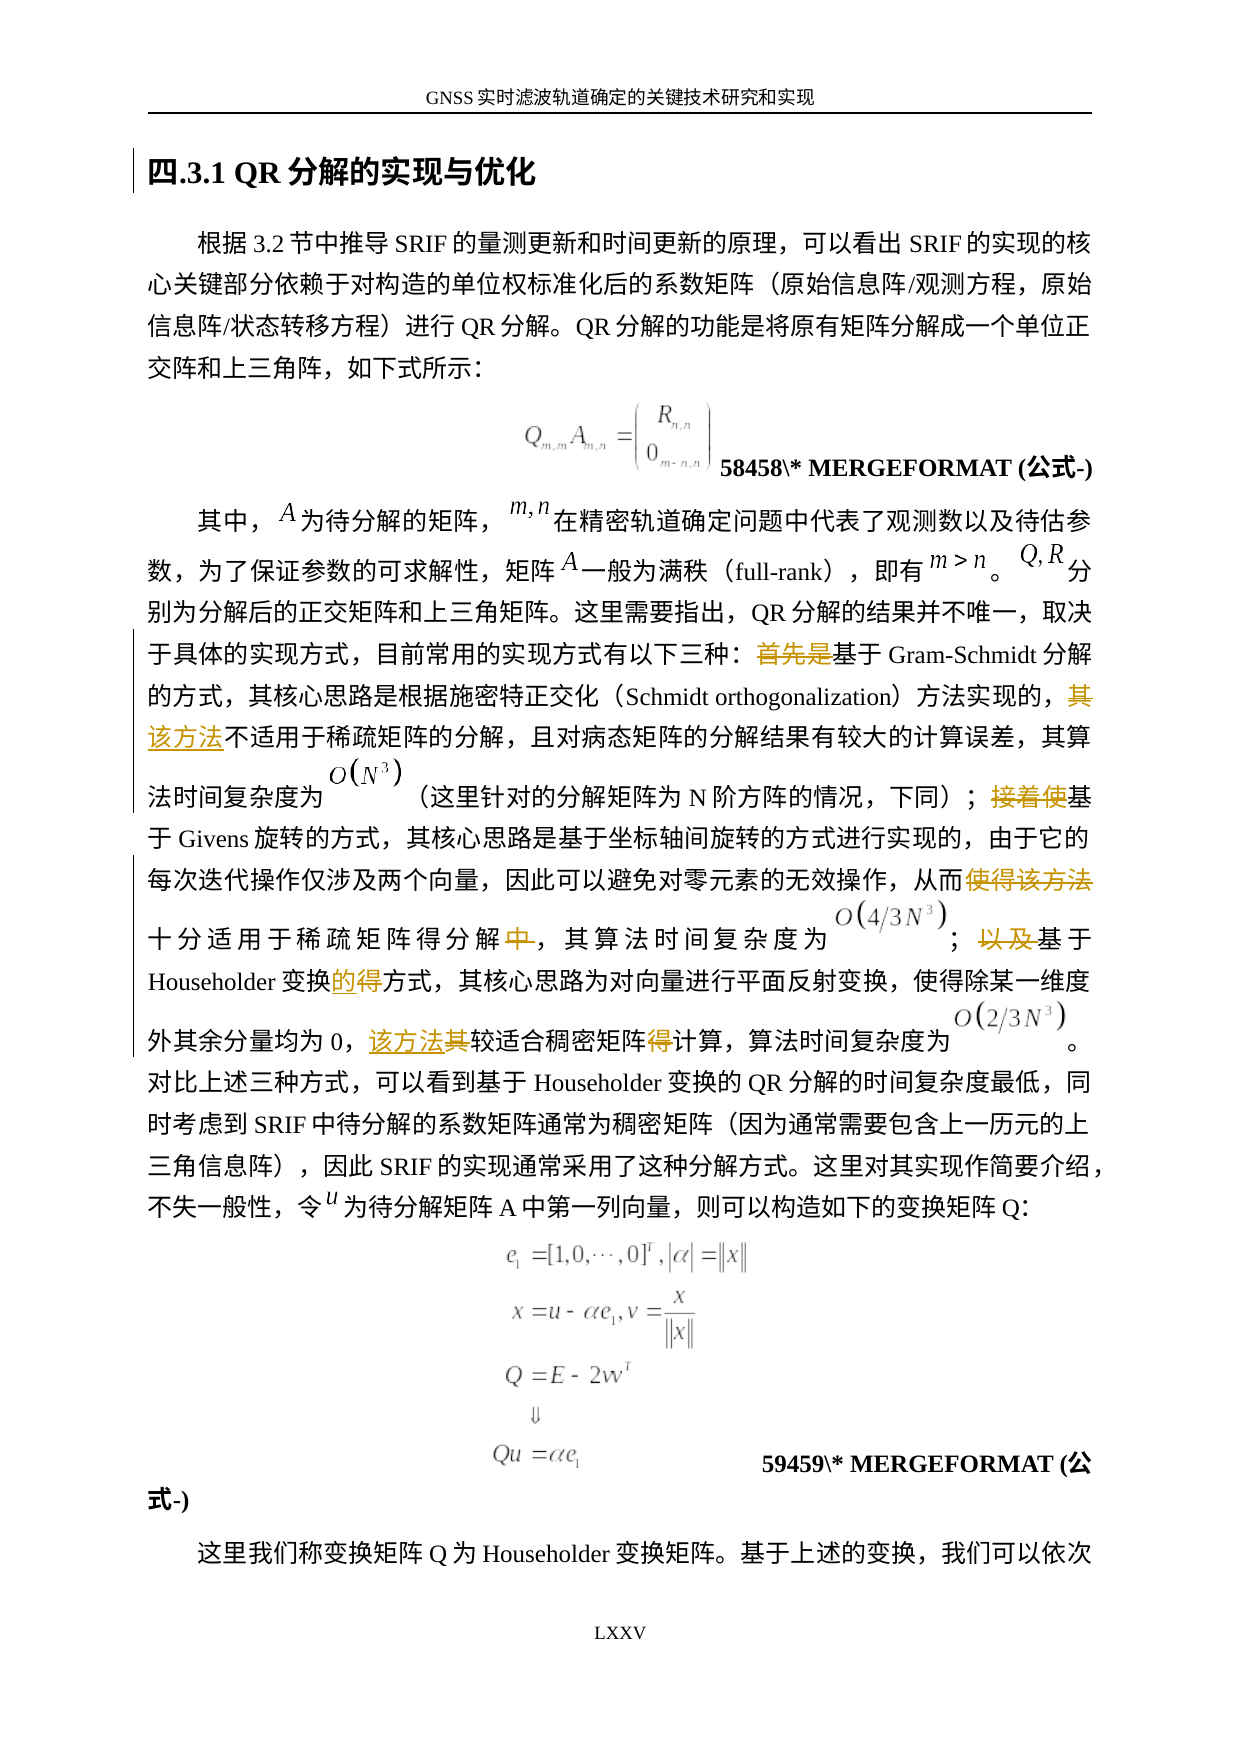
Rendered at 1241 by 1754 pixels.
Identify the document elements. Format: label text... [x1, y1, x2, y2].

text 其中，为待分解的矩阵，在精密轨道确定问题中代表了观测数以及待估参数，为了保证参数的可求解性，矩阵一般为满秩（full-rank），即有。分别为分解后的正交矩阵和上三角矩阵。这里需要指出，QR分解的结果并不唯一，取决于具体的实现方式，目前常用的实现方式有以下三种：基于Gram-Schmidt分解的方式，其核心思路是根据施密特正交化（Schmidt orthogonalization）方法实现的，不适用于稀疏矩阵的分解，且对病态矩阵的分解结果有较大的计算误差，其算法时间复杂度为（这里针对的分解矩阵为N阶方阵的情况，下同）；基于Givens旋转的方式，其核心思路是基于坐标轴间旋转的方式进行实现的，由于它的每次迭代操作仅涉及两个向量，因此可以避免对零元素的无效操作，从而十分适用于稀疏矩阵得分解，其算法时间复杂度为；基于Householder变换方式，其核心思路为对向量进行平面反射变换，使得除某一维度外其余分量均为0，较适合稠密矩阵计算，算法时间复杂度为。对比上述三种方式，可以看到基于Householder变换的QR分解的时间复杂度最低，同时考虑到SRIF中待分解的系数矩阵通常为稠密矩阵（因为通常需要包含上一历元的上三角信息阵），因此SRIF的实现通常采用了这种分解方式。这里对其实现作简要介绍，不失一般性，令为待分解矩阵A中第一列向量，则可以构造如下的变换矩阵Q： [148, 496, 1092, 1224]
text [148, 1528, 1092, 1570]
text QR分解的实现与优化 [148, 148, 1092, 193]
text 根据3.2节中推导SRIF的量测更新和时间更新的原理，可以看出SRIF的实现的核心关键部分依赖于对构造的单位权标准化后的系数矩阵（原始信息阵/观测方程，原始信息阵/状态转移方程）进行QR分解。QR分解的功能是将原有矩阵分解成一个单位正交阵和上三角阵，如下式所示： [148, 218, 1092, 384]
